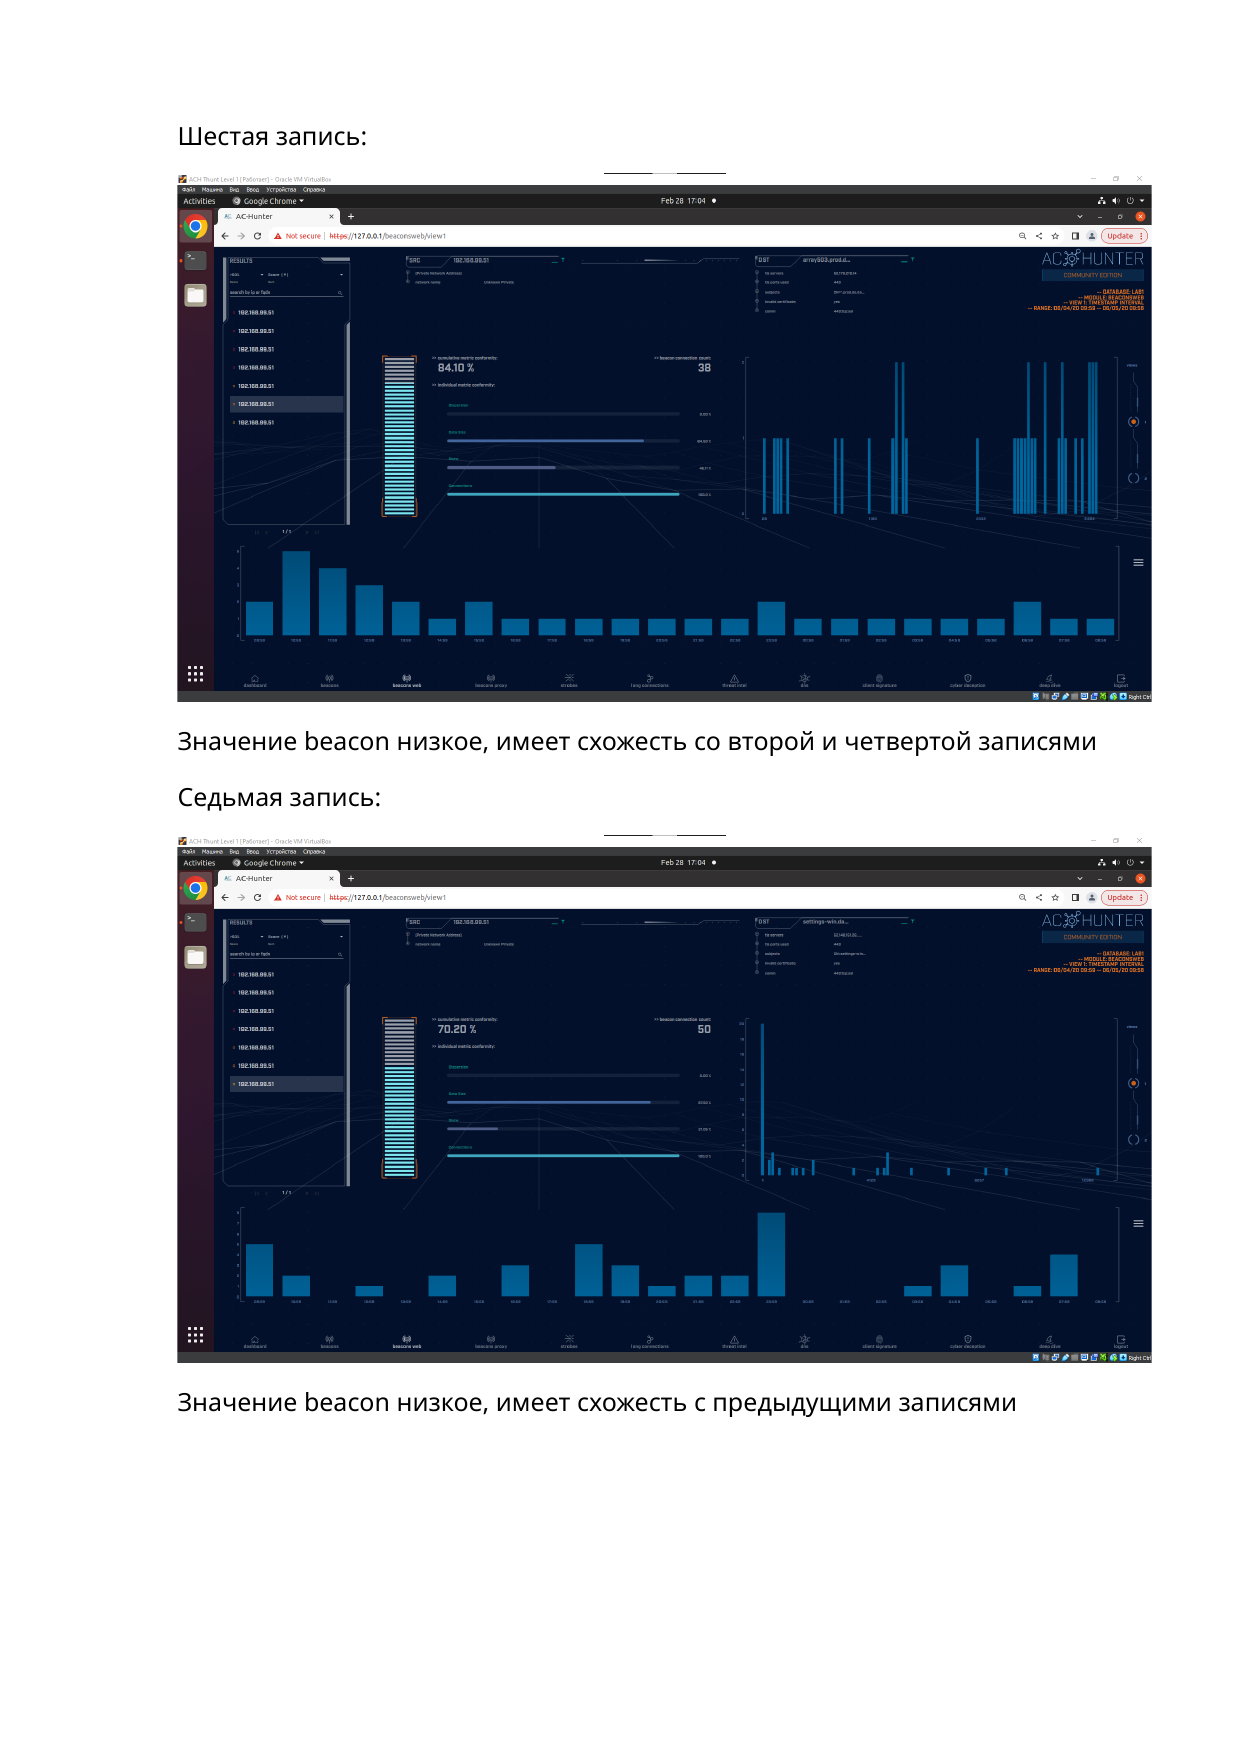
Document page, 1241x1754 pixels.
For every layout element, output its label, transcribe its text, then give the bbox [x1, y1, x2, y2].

picture [177, 173, 1152, 702]
text Значение beacon низкое, имеет схожесть со второй и четвертой записями [177, 723, 1152, 758]
text Значение beacon низкое, имеет схожесть с предыдущими записями [177, 1385, 1152, 1419]
text Шестая запись: [177, 118, 1152, 152]
picture [177, 835, 1152, 1363]
text Седьмая запись: [177, 779, 1152, 813]
